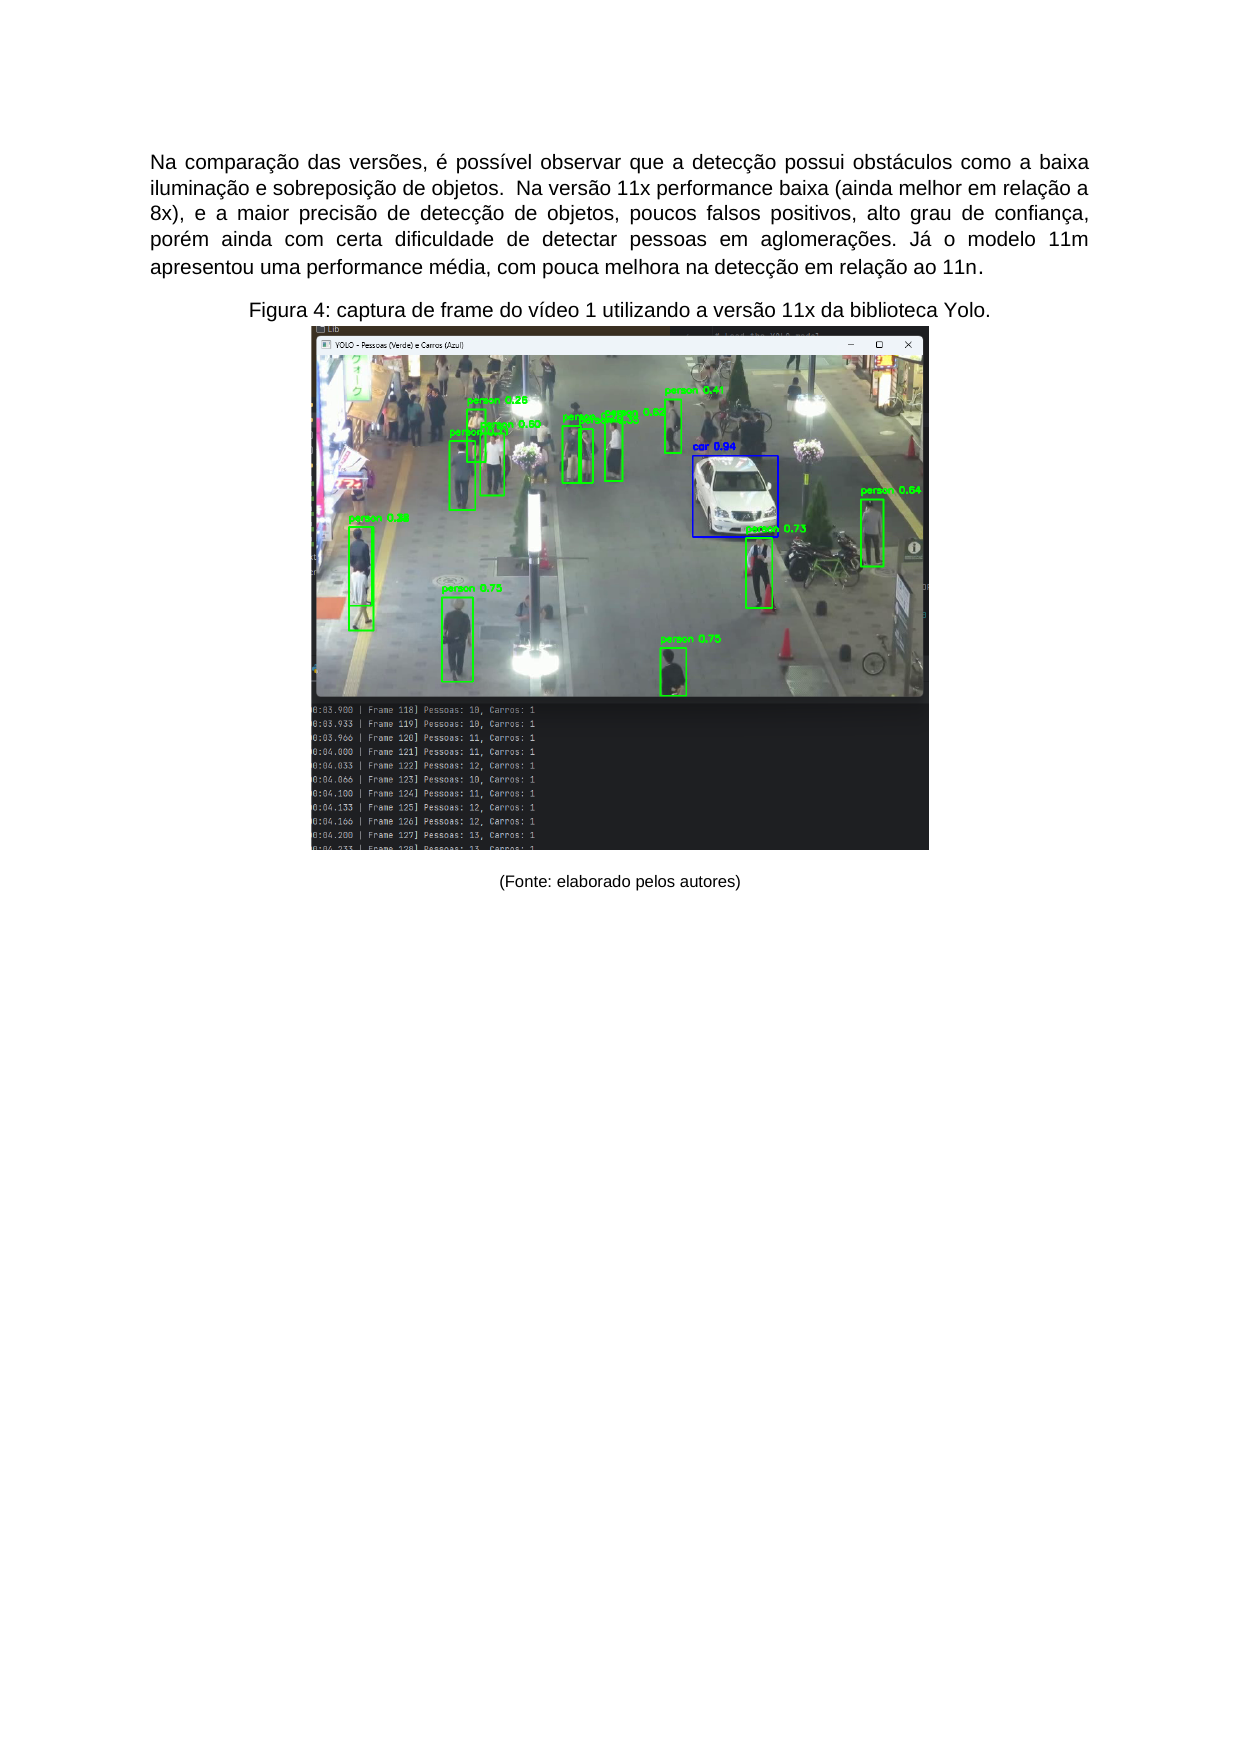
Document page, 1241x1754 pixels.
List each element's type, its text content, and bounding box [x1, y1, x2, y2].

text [150, 150, 1090, 279]
text (Fonte: elaborado pelos autores) [150, 872, 1090, 891]
text Figura 4: captura de frame do vídeo 1 utilizando a versão 11x da biblioteca Yolo. [150, 297, 1090, 850]
